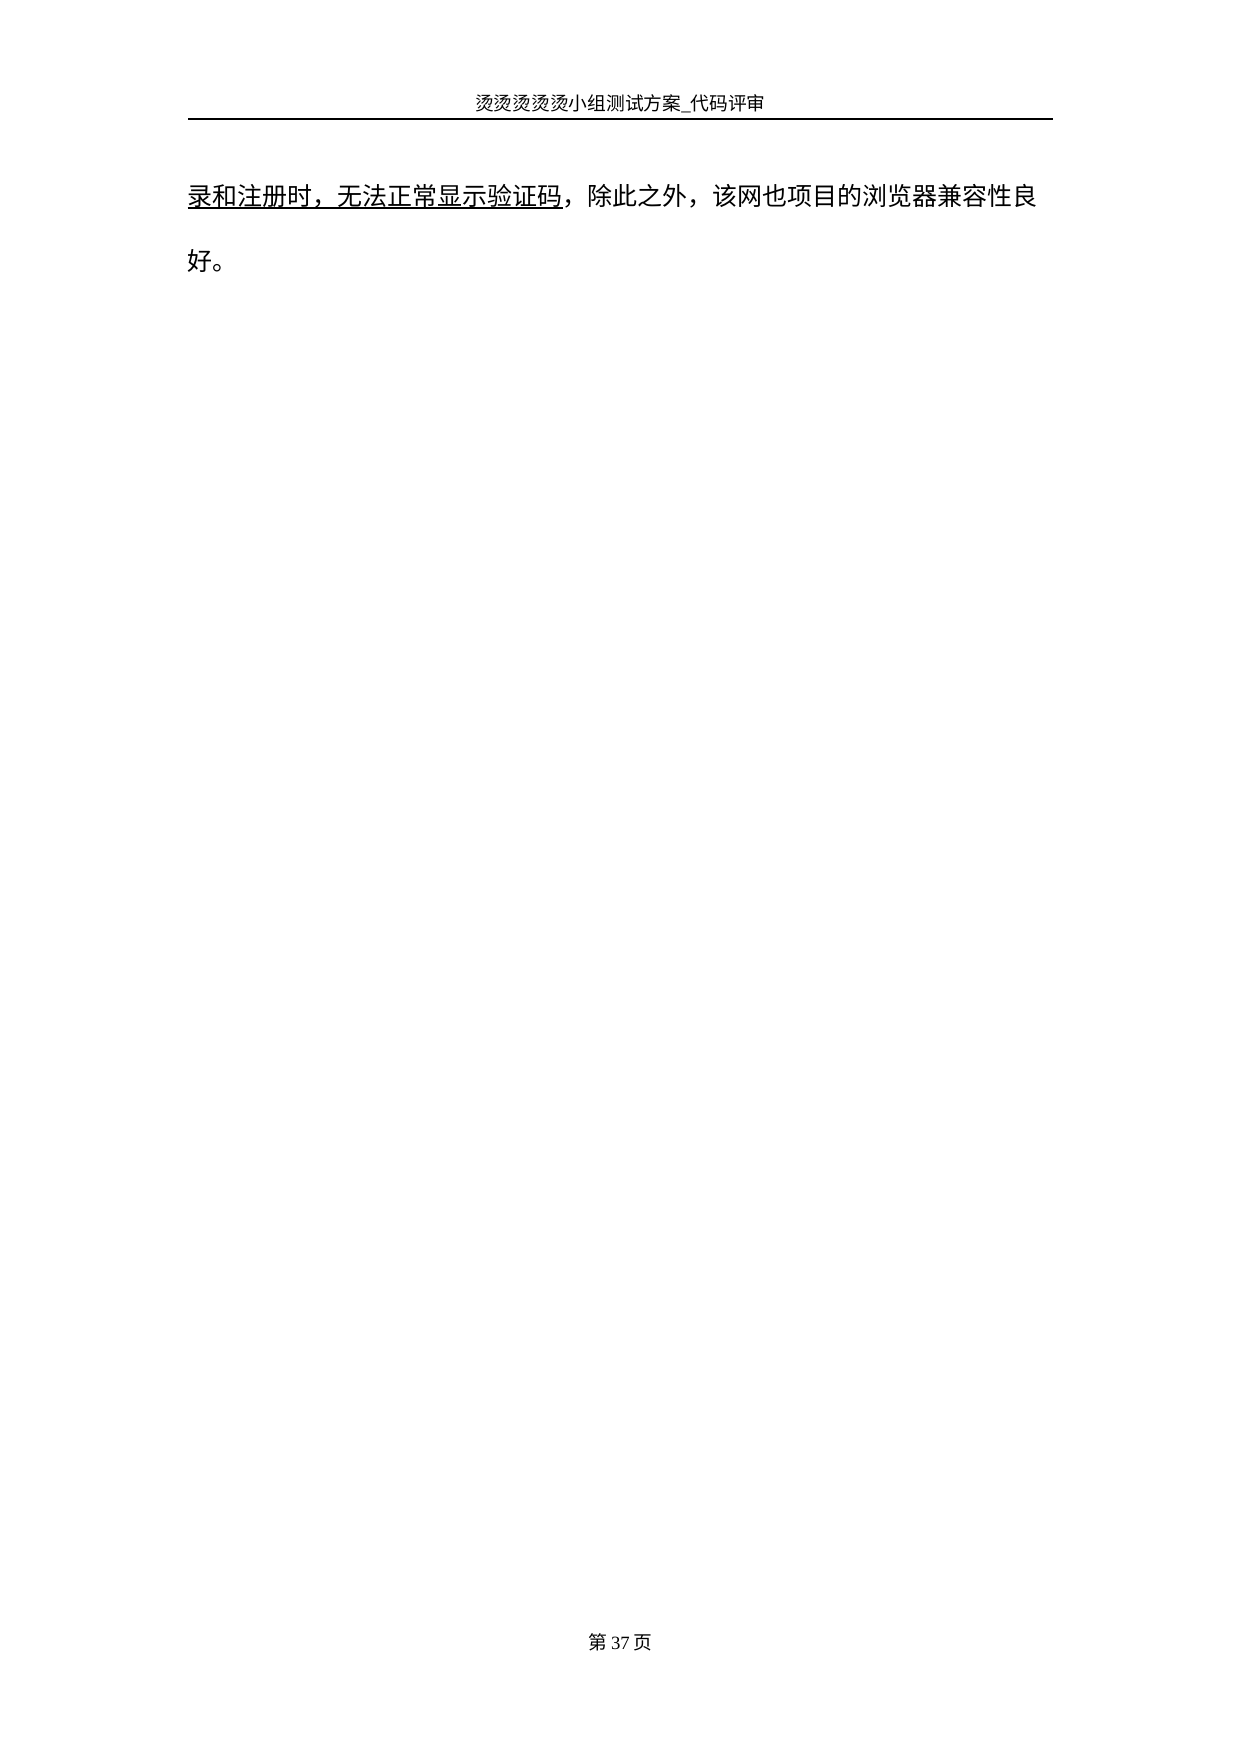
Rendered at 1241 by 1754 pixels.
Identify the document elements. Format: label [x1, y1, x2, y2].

text [187, 162, 1053, 292]
